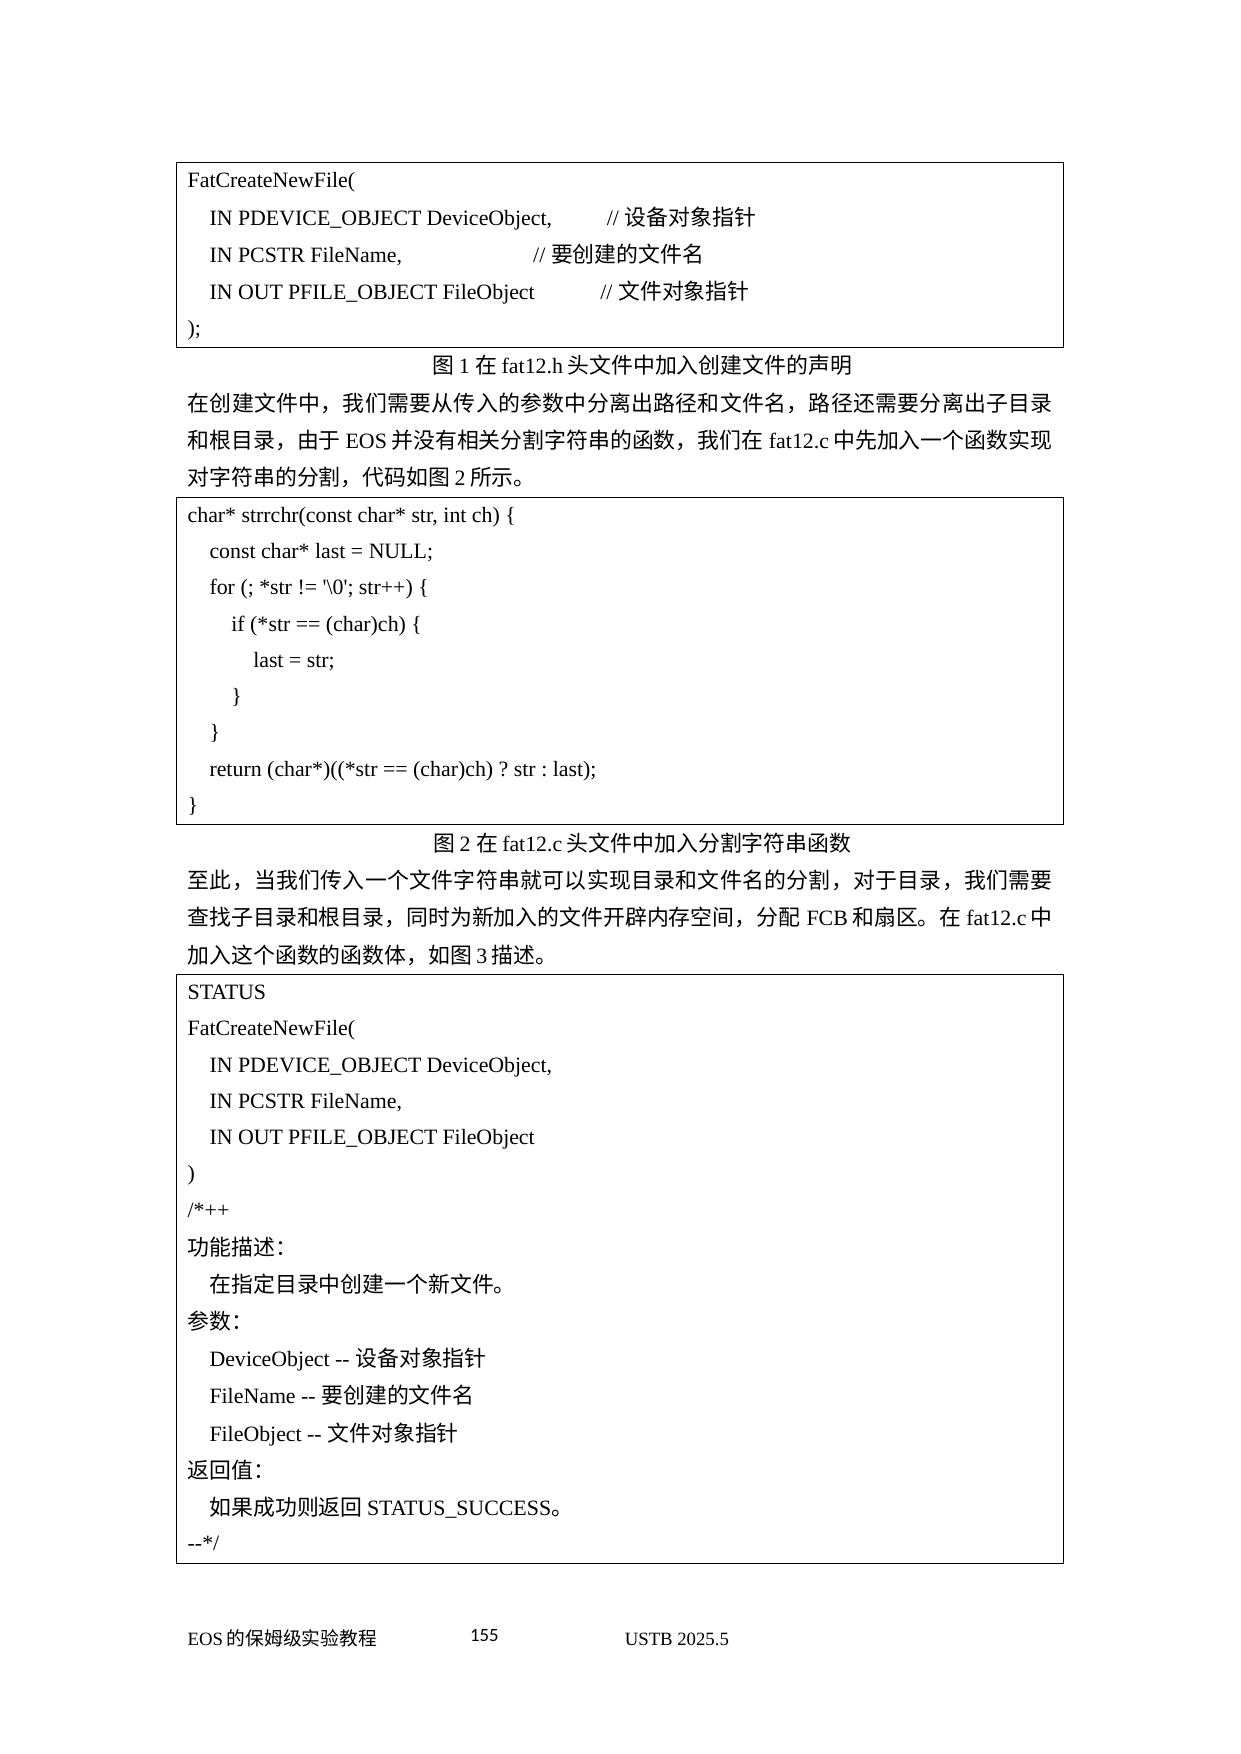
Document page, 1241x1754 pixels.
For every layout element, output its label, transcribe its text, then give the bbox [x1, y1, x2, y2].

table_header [177, 975, 1063, 1563]
list 图2 在fat12.c头文件中加入分割字符串函数 [187, 825, 1053, 858]
table_header char* strrchr(const char* str, int ch) { const char* last = NULL; for (; *str != '\0'; str++) { if (*str == (char)ch) { last = str; } } return (char*)((*str == (char)ch) ? str : last); } [177, 498, 1063, 824]
text 在创建文件中，我们需要从传入的参数中分离出路径和文件名，路径还需要分离出子目录和根目录，由于EOS并没有相关分割字符串的函数，我们在fat12.c中先加入一个函数实现对字符串的分割，代码如图2所示。 [187, 385, 1053, 492]
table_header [177, 163, 1063, 347]
list 图1 在fat12.h头文件中加入创建文件的声明 [187, 348, 1053, 381]
text 至此，当我们传入一个文件字符串就可以实现目录和文件名的分割，对于目录，我们需要查找子目录和根目录，同时为新加入的文件开辟内存空间，分配FCB和扇区。在fat12.c中加入这个函数的函数体，如图3描述。 [187, 863, 1053, 970]
